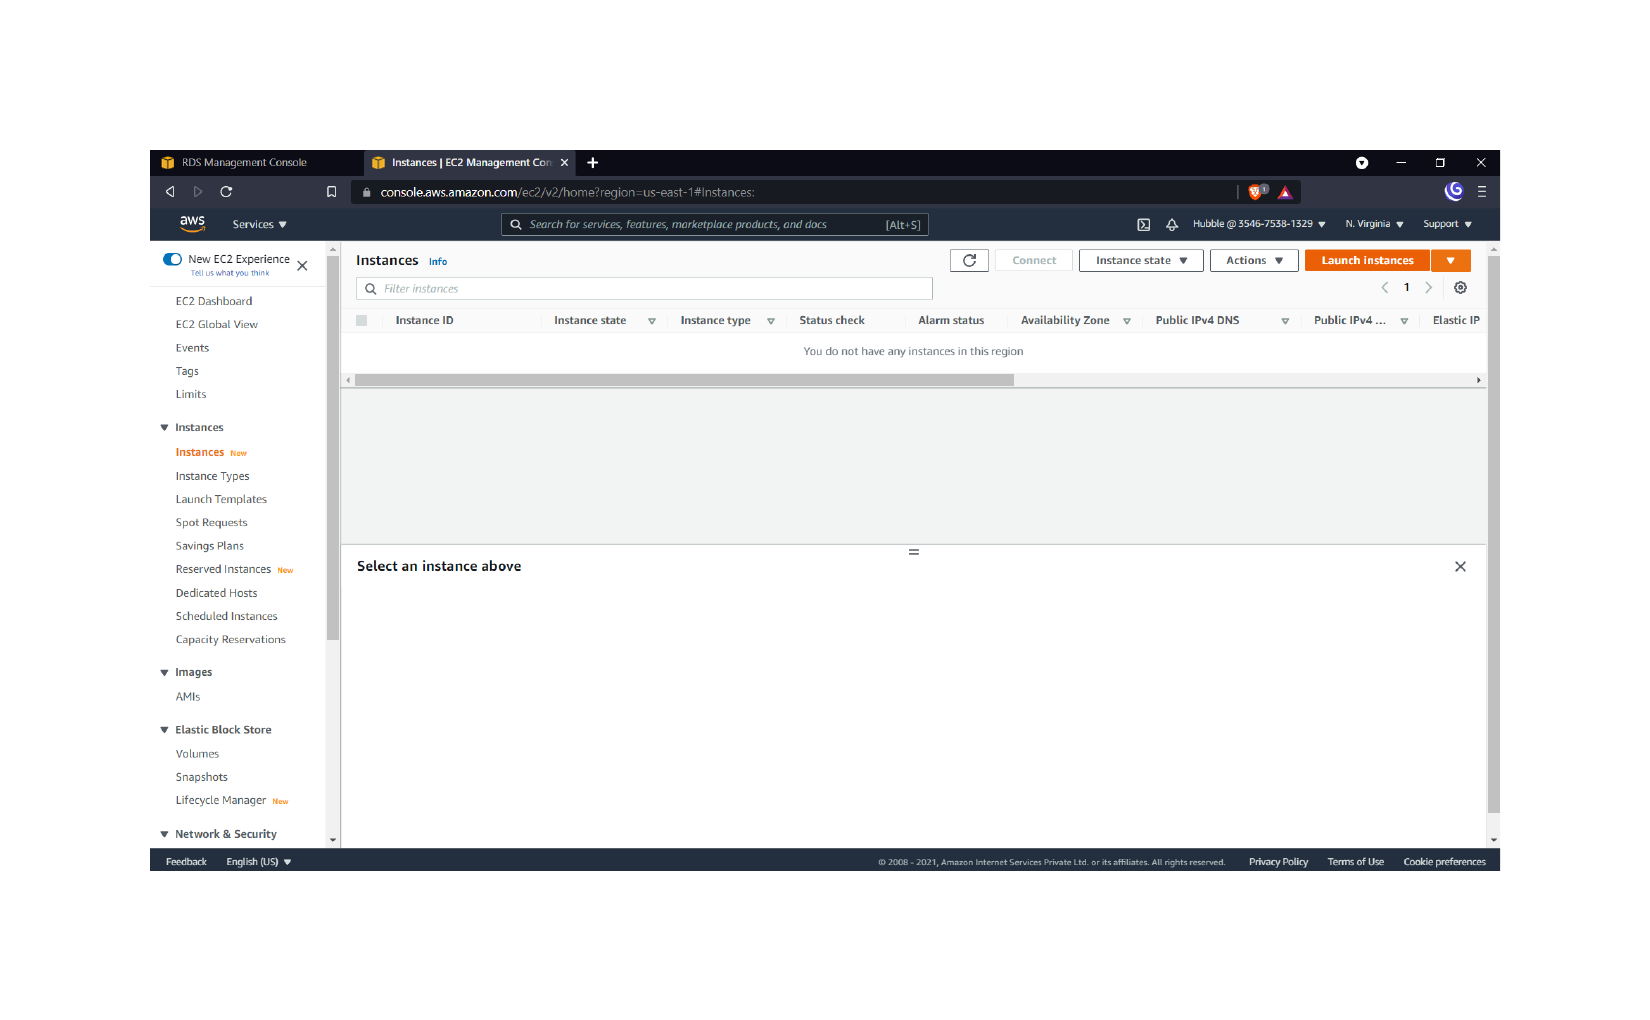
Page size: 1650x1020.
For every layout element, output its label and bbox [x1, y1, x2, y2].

picture [150, 150, 1500, 871]
